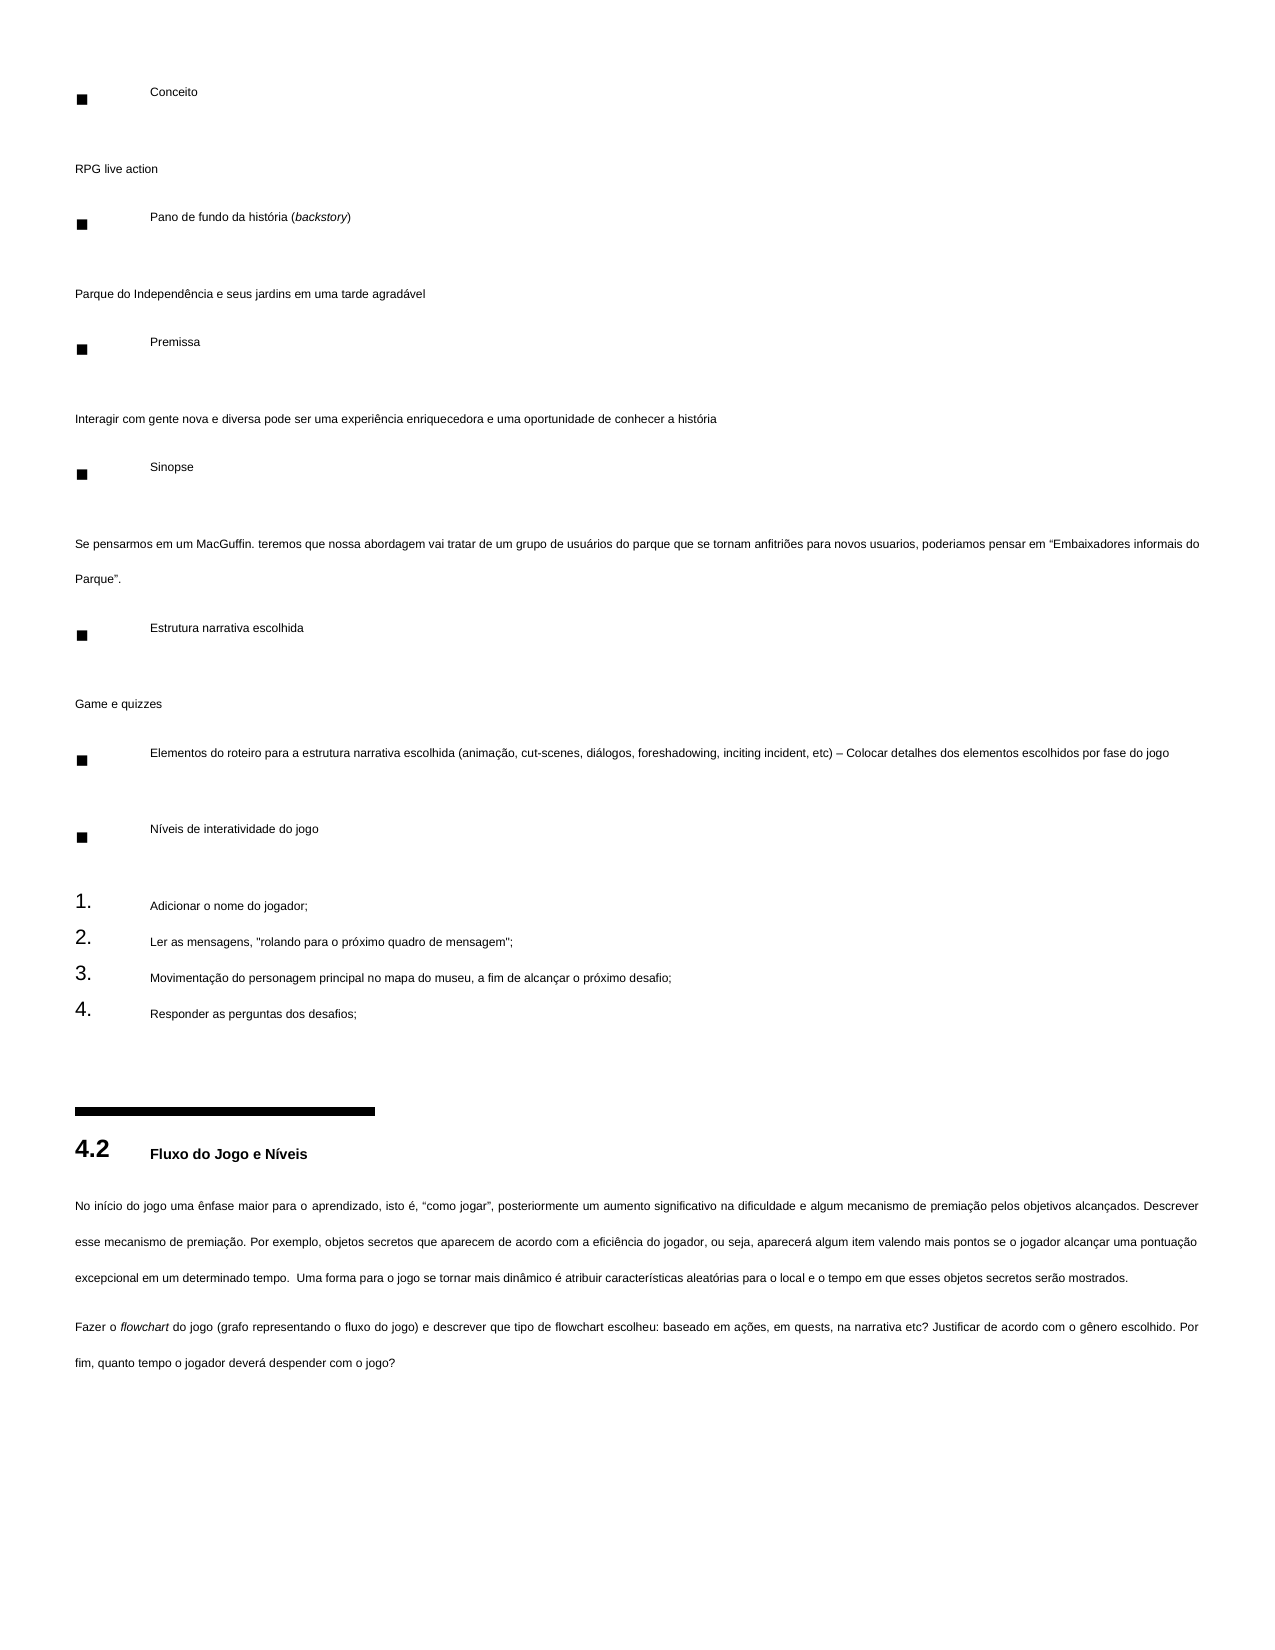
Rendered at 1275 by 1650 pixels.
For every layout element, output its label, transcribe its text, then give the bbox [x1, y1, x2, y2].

list Elementos do roteiro para a estrutura narrativa escolhida (animação, cut-scenes, diálogos, foreshadowing, inciting incident, etc) – Colocar detalhes dos elementos escolhidos por fase do jogo [75, 736, 1200, 779]
list Responder as perguntas dos desafios; [75, 997, 1200, 1021]
text Parque do Independência e seus jardins em uma tarde agradável [75, 277, 1200, 301]
text Game e quizzes [75, 687, 1200, 711]
text No início do jogo uma ênfase maior para o aprendizado, isto é, “como jogar”, posteriormente um aumento significativo na dificuldade e algum mecanismo de premiação pelos objetivos alcançados. Descrever esse mecanismo de premiação. Por exemplo, objetos secretos que aparecem de acordo com a eficiência do jogador, ou seja, aparecerá algum item valendo mais pontos se o jogador alcançar uma pontuação excepcional em um determinado tempo. Uma forma para o jogo se tornar mais dinâmico é atribuir características aleatórias para o local e o tempo em que esses objetos secretos serão mostrados. [75, 1189, 1200, 1285]
list Fluxo do Jogo e Níveis [75, 1134, 1200, 1162]
list Premissa [75, 325, 1200, 368]
text Fazer o flowchart do jogo (grafo representando o fluxo do jogo) e descrever que tipo de flowchart escolheu: baseado em ações, em quests, na narrativa etc? Justificar de acordo com o gênero escolhido. Por fim, quanto tempo o jogador deverá despender com o jogo? [75, 1310, 1200, 1369]
list Movimentação do personagem principal no mapa do museu, a fim de alcançar o próximo desafio; [75, 961, 1200, 985]
list Ler as mensagens, "rolando para o próximo quadro de mensagem"; [75, 925, 1200, 949]
list Adicionar o nome do jogador; [75, 889, 1200, 913]
list Estrutura narrativa escolhida [75, 611, 1200, 654]
text Interagir com gente nova e diversa pode ser uma experiência enriquecedora e uma oportunidade de conhecer a história [75, 402, 1200, 426]
list Sinopse [75, 450, 1200, 493]
text RPG live action [75, 152, 1200, 176]
list Conceito [75, 75, 1200, 118]
text Se pensarmos em um MacGuffin. teremos que nossa abordagem vai tratar de um grupo de usuários do parque que se tornam anfitriões para novos usuarios, poderiamos pensar em “Embaixadores informais do Parque”. [75, 527, 1200, 586]
list Pano de fundo da história (backstory) [75, 200, 1200, 243]
list Níveis de interatividade do jogo [75, 812, 1200, 855]
